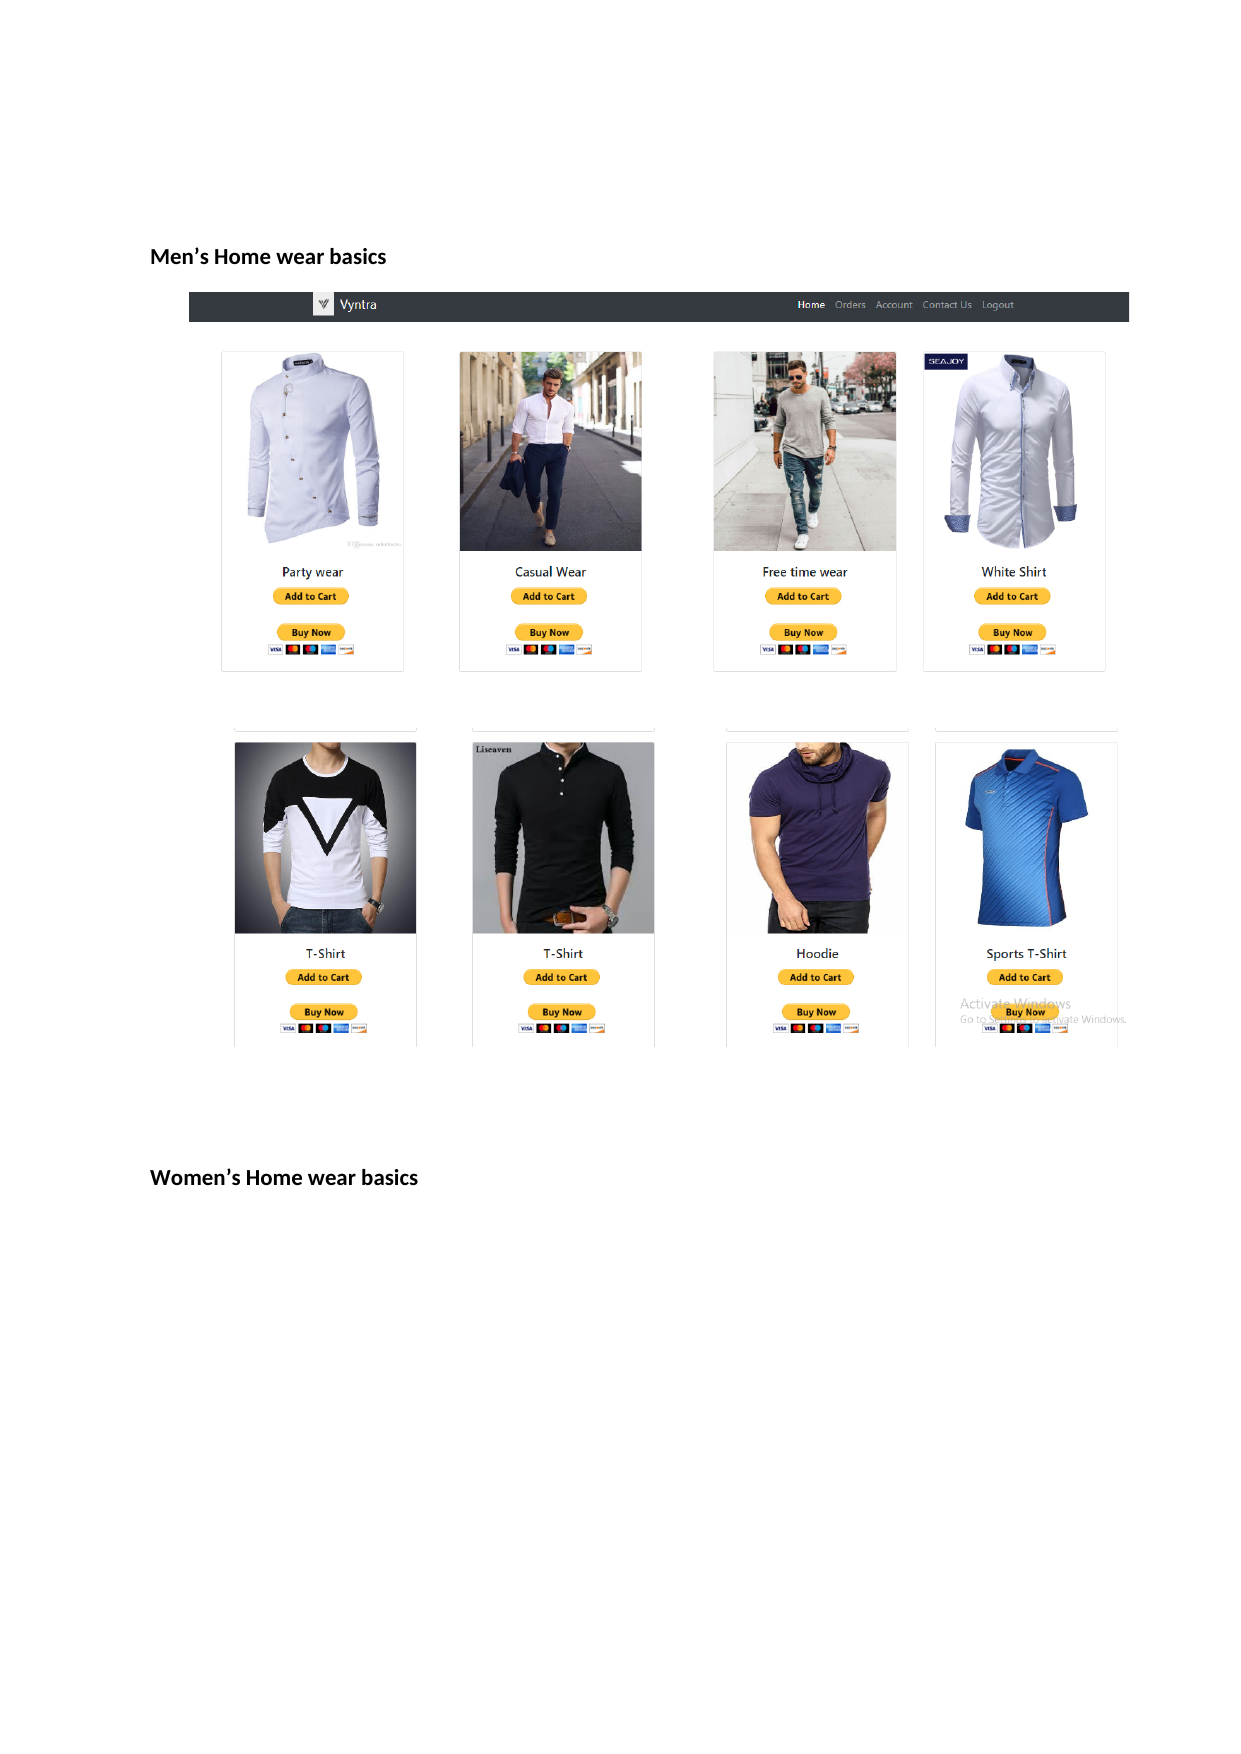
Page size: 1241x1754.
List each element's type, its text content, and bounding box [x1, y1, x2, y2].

text Men’s Home wear basics [150, 242, 1090, 270]
text Women’s Home wear basics [150, 1163, 1090, 1191]
picture [189, 292, 1130, 679]
picture [211, 728, 1127, 1047]
